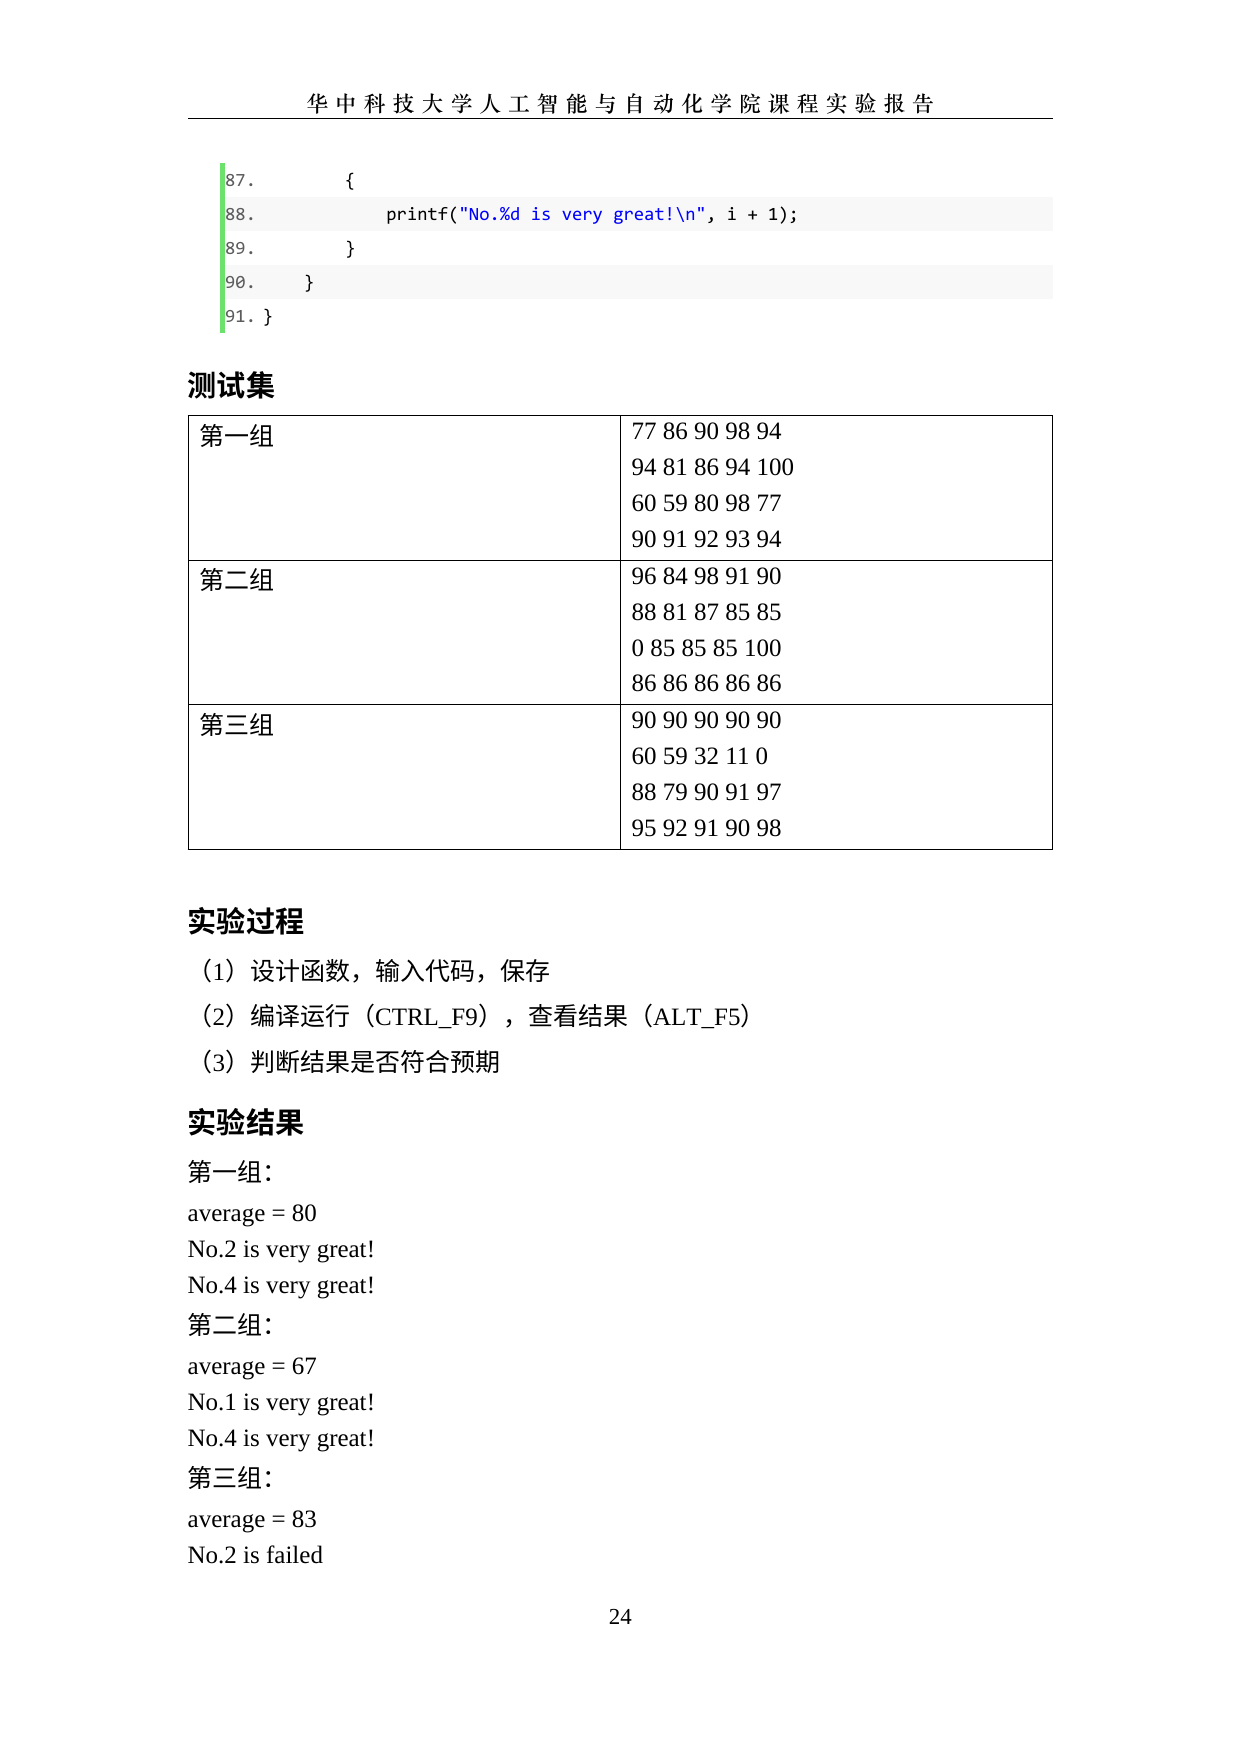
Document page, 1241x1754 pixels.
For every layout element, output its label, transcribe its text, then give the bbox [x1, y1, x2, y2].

list { [225, 163, 1053, 197]
subtitle 实验过程 [187, 898, 1053, 941]
list printf("No.%d is very great!\n", i + 1); [225, 197, 1053, 231]
text 第一组： [187, 1153, 1053, 1189]
table_header 77 86 90 98 94 94 81 86 94 100 60 59 80 98 77 90 91 92 93 94 [621, 416, 1052, 560]
text No.2 is very great! [187, 1234, 1053, 1263]
text No.4 is very great! [187, 1270, 1053, 1298]
subtitle 实验结果 [187, 1100, 1053, 1142]
text average = 83 [187, 1504, 1053, 1533]
text No.2 is failed [187, 1540, 1053, 1569]
text （3）判断结果是否符合预期 [187, 1042, 1053, 1078]
list } [225, 265, 1053, 299]
text 第三组： [187, 1459, 1053, 1495]
list } [225, 231, 1053, 265]
table_header 第一组 [189, 416, 620, 560]
text average = 67 [187, 1351, 1053, 1380]
table_cell 96 84 98 91 90 88 81 87 85 85 0 85 85 85 100 86 86 86 86 86 [621, 561, 1052, 704]
table_cell 90 90 90 90 90 60 59 32 11 0 88 79 90 91 97 95 92 91 90 98 [621, 705, 1052, 849]
text 第二组： [187, 1306, 1053, 1342]
text （2）编译运行（CTRL_F9），查看结果（ALT_F5） [187, 997, 1053, 1033]
subtitle 测试集 [187, 362, 1053, 404]
text No.4 is very great! [187, 1423, 1053, 1452]
text （1）设计函数，输入代码，保存 [187, 951, 1053, 988]
text average = 80 [187, 1198, 1053, 1227]
list } [225, 299, 1053, 333]
table_cell 第二组 [189, 561, 620, 704]
table_cell 第三组 [189, 705, 620, 849]
text No.1 is very great! [187, 1387, 1053, 1416]
